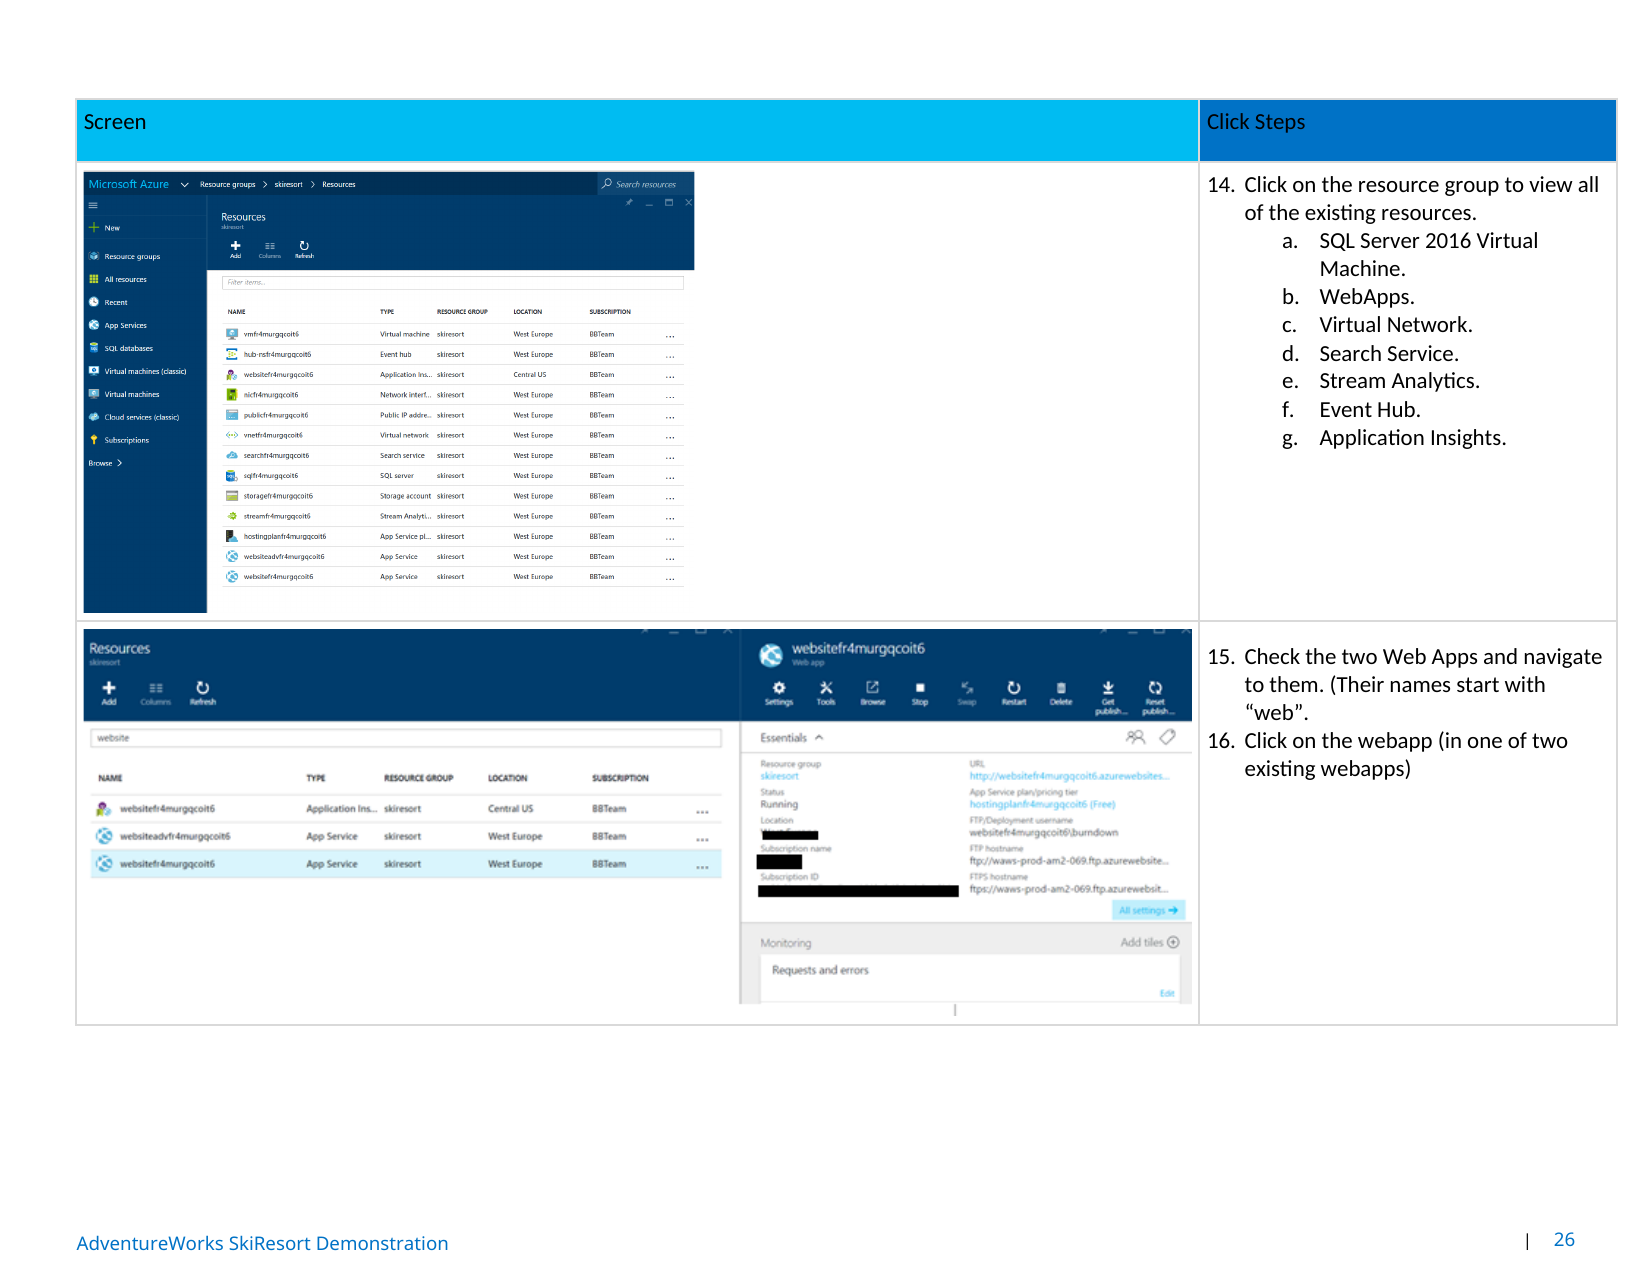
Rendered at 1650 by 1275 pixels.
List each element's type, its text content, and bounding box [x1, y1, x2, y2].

picture [83, 629, 1192, 1016]
table_header Screen [77, 100, 1198, 161]
table_cell [77, 622, 1198, 1023]
picture [83, 170, 695, 613]
table_header Click Steps [1200, 100, 1616, 161]
table_cell Check the two Web Apps and navigate to them. (Their names start with “web”. Click on the webapp (in one of two existing webapps) [1200, 622, 1616, 1023]
table_cell [77, 163, 1198, 620]
table_cell Click on the resource group to view all of the existing resources. SQL Server 2016 Virtual Machine. WebApps. Virtual Network. Search Service. Stream Analytics. Event Hub. Application Insights. [1200, 163, 1616, 620]
